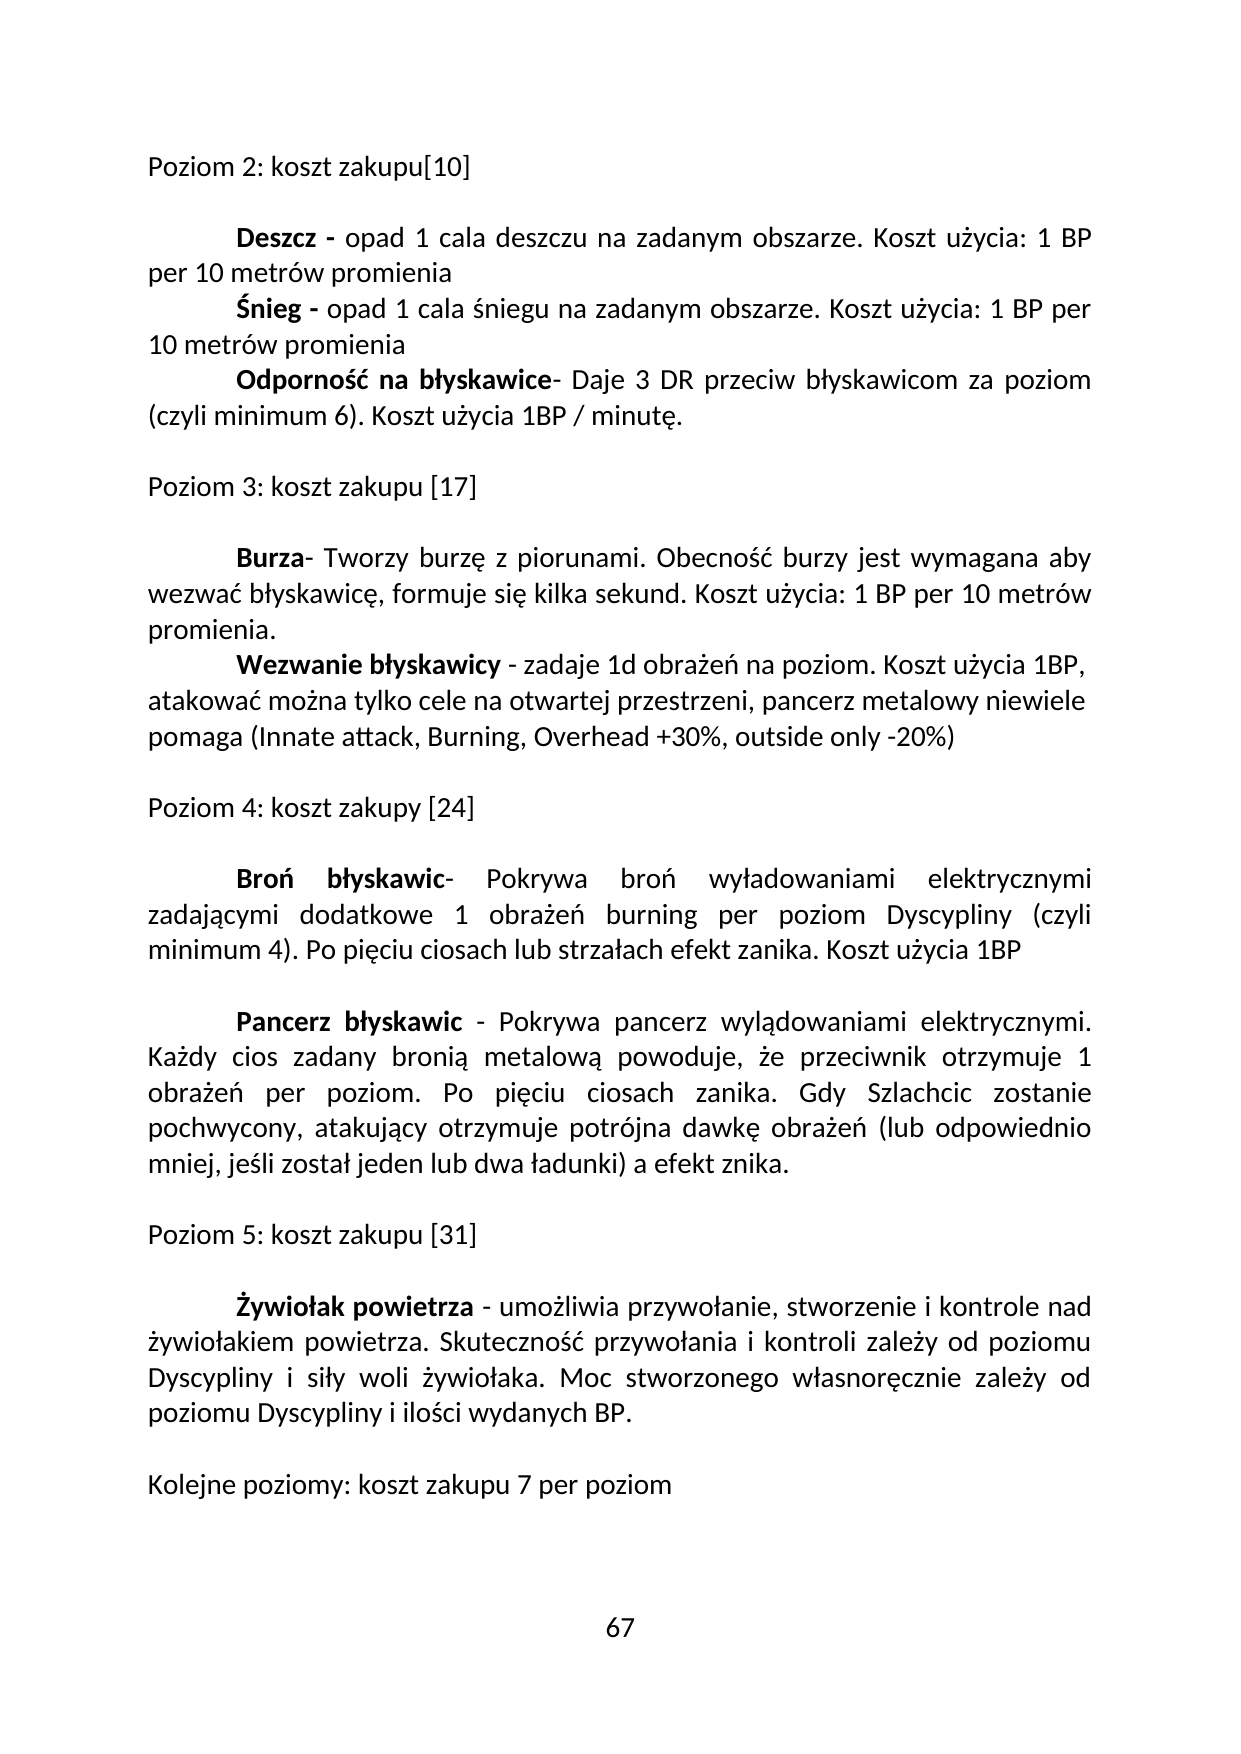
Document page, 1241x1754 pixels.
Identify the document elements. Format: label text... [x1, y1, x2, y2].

text Śnieg - opad 1 cala śniegu na zadanym obszarze. Koszt użycia: 1 BP per 10 metrów promienia [148, 290, 1093, 361]
text Wezwanie błyskawicy - zadaje 1d obrażeń na poziom. Koszt użycia 1BP, atakować można tylko cele na otwartej przestrzeni, pancerz metalowy niewiele pomaga (Innate attack, Burning, Overhead +30%, outside only -20%) [148, 646, 1093, 753]
text Żywiołak powietrza - umożliwia przywołanie, stworzenie i kontrole nad żywiołakiem powietrza. Skuteczność przywołania i kontroli zależy od poziomu Dyscypliny i siły woli żywiołaka. Moc stworzonego własnoręcznie zależy od poziomu Dyscypliny i ilości wydanych BP. [148, 1288, 1093, 1430]
text Deszcz - opad 1 cala deszczu na zadanym obszarze. Koszt użycia: 1 BP per 10 metrów promienia [148, 219, 1093, 290]
text Odporność na błyskawice- Daje 3 DR przeciw błyskawicom za poziom (czyli minimum 6). Koszt użycia 1BP / minutę. [148, 361, 1093, 433]
text Broń błyskawic- Pokrywa broń wyładowaniami elektrycznymi zadającymi dodatkowe 1 obrażeń burning per poziom Dyscypliny (czyli minimum 4). Po pięciu ciosach lub strzałach efekt zanika. Koszt użycia 1BP [148, 860, 1093, 967]
text Burza- Tworzy burzę z piorunami. Obecność burzy jest wymagana aby wezwać błyskawicę, formuje się kilka sekund. Koszt użycia: 1 BP per 10 metrów promienia. [148, 539, 1093, 646]
text Pancerz błyskawic - Pokrywa pancerz wylądowaniami elektrycznymi. Każdy cios zadany bronią metalową powoduje, że przeciwnik otrzymuje 1 obrażeń per poziom. Po pięciu ciosach zanika. Gdy Szlachcic zostanie pochwycony, atakujący otrzymuje potrójna dawkę obrażeń (lub odpowiednio mniej, jeśli został jeden lub dwa ładunki) a efekt znika. [148, 1003, 1093, 1181]
text Poziom 4: koszt zakupy [24] [148, 789, 1093, 824]
text Poziom 3: koszt zakupu [17] [148, 468, 1093, 504]
text Poziom 2: koszt zakupu[10] [148, 148, 1093, 183]
text Poziom 5: koszt zakupu [31] [148, 1216, 1093, 1252]
text Kolejne poziomy: koszt zakupu 7 per poziom [148, 1466, 1093, 1501]
